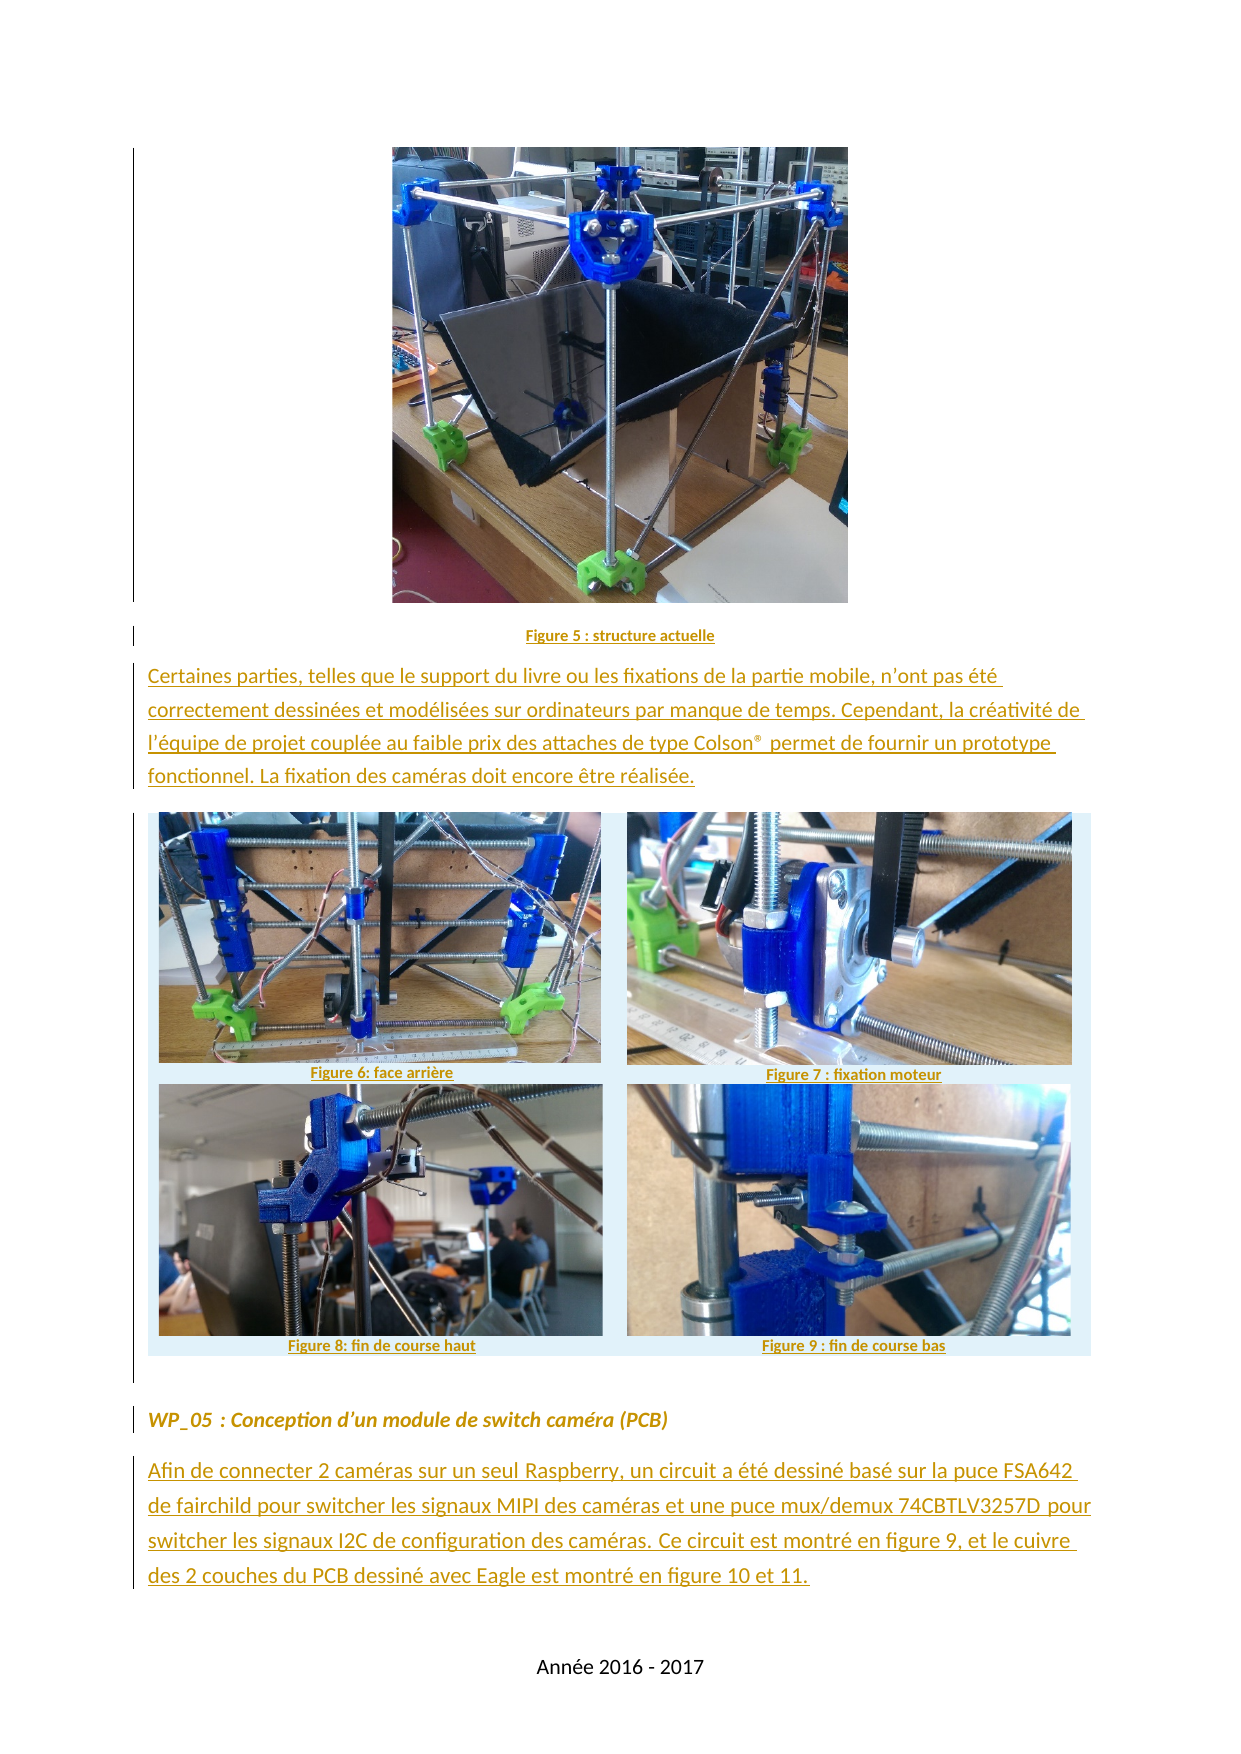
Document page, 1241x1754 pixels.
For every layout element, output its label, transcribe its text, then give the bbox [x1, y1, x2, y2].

picture [158, 812, 601, 1063]
picture [392, 147, 848, 603]
picture [627, 1084, 1071, 1336]
text WP_05 : Conception d’un module de switch caméra (PCB) [148, 1406, 1092, 1432]
picture [158, 1084, 603, 1336]
picture [627, 812, 1072, 1065]
